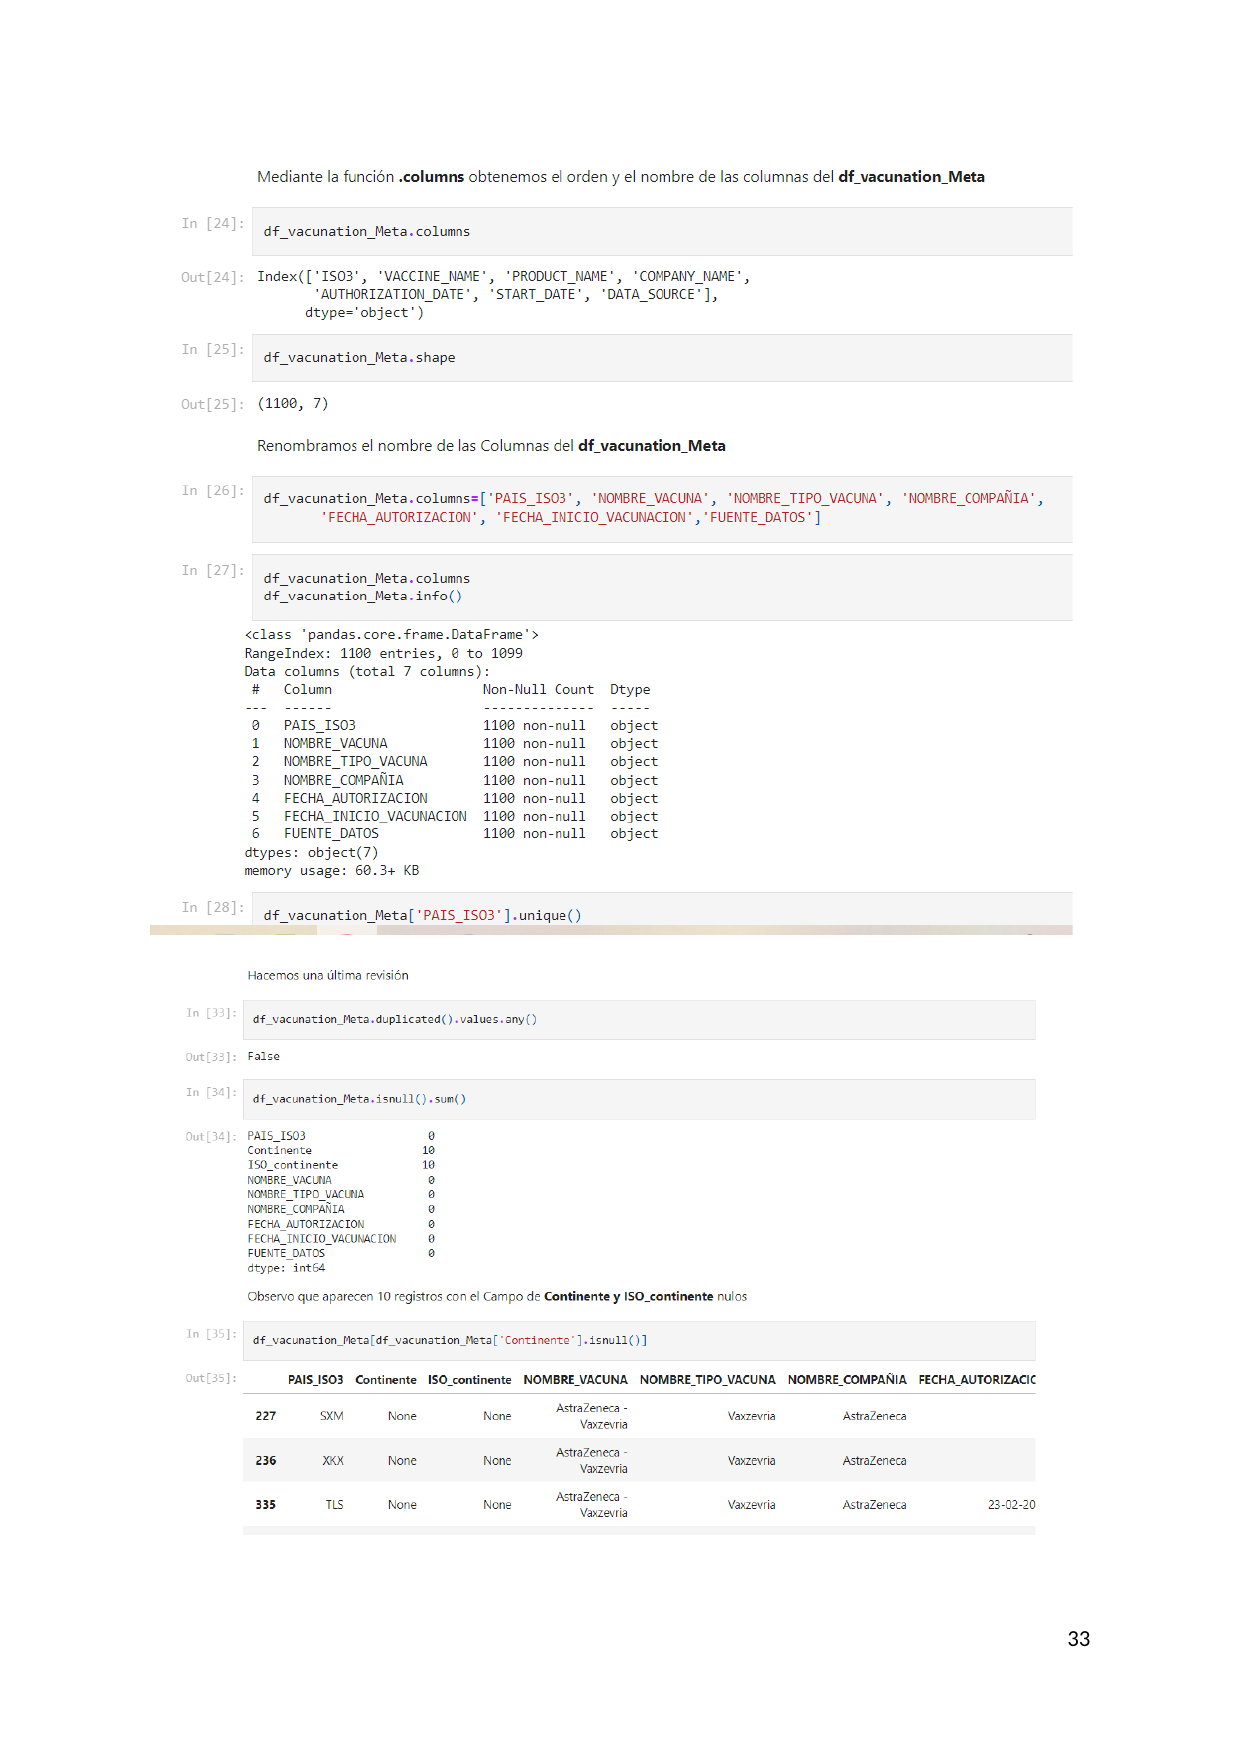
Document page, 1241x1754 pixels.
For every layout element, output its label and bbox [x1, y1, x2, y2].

picture [150, 150, 1073, 935]
picture [150, 959, 1052, 1535]
